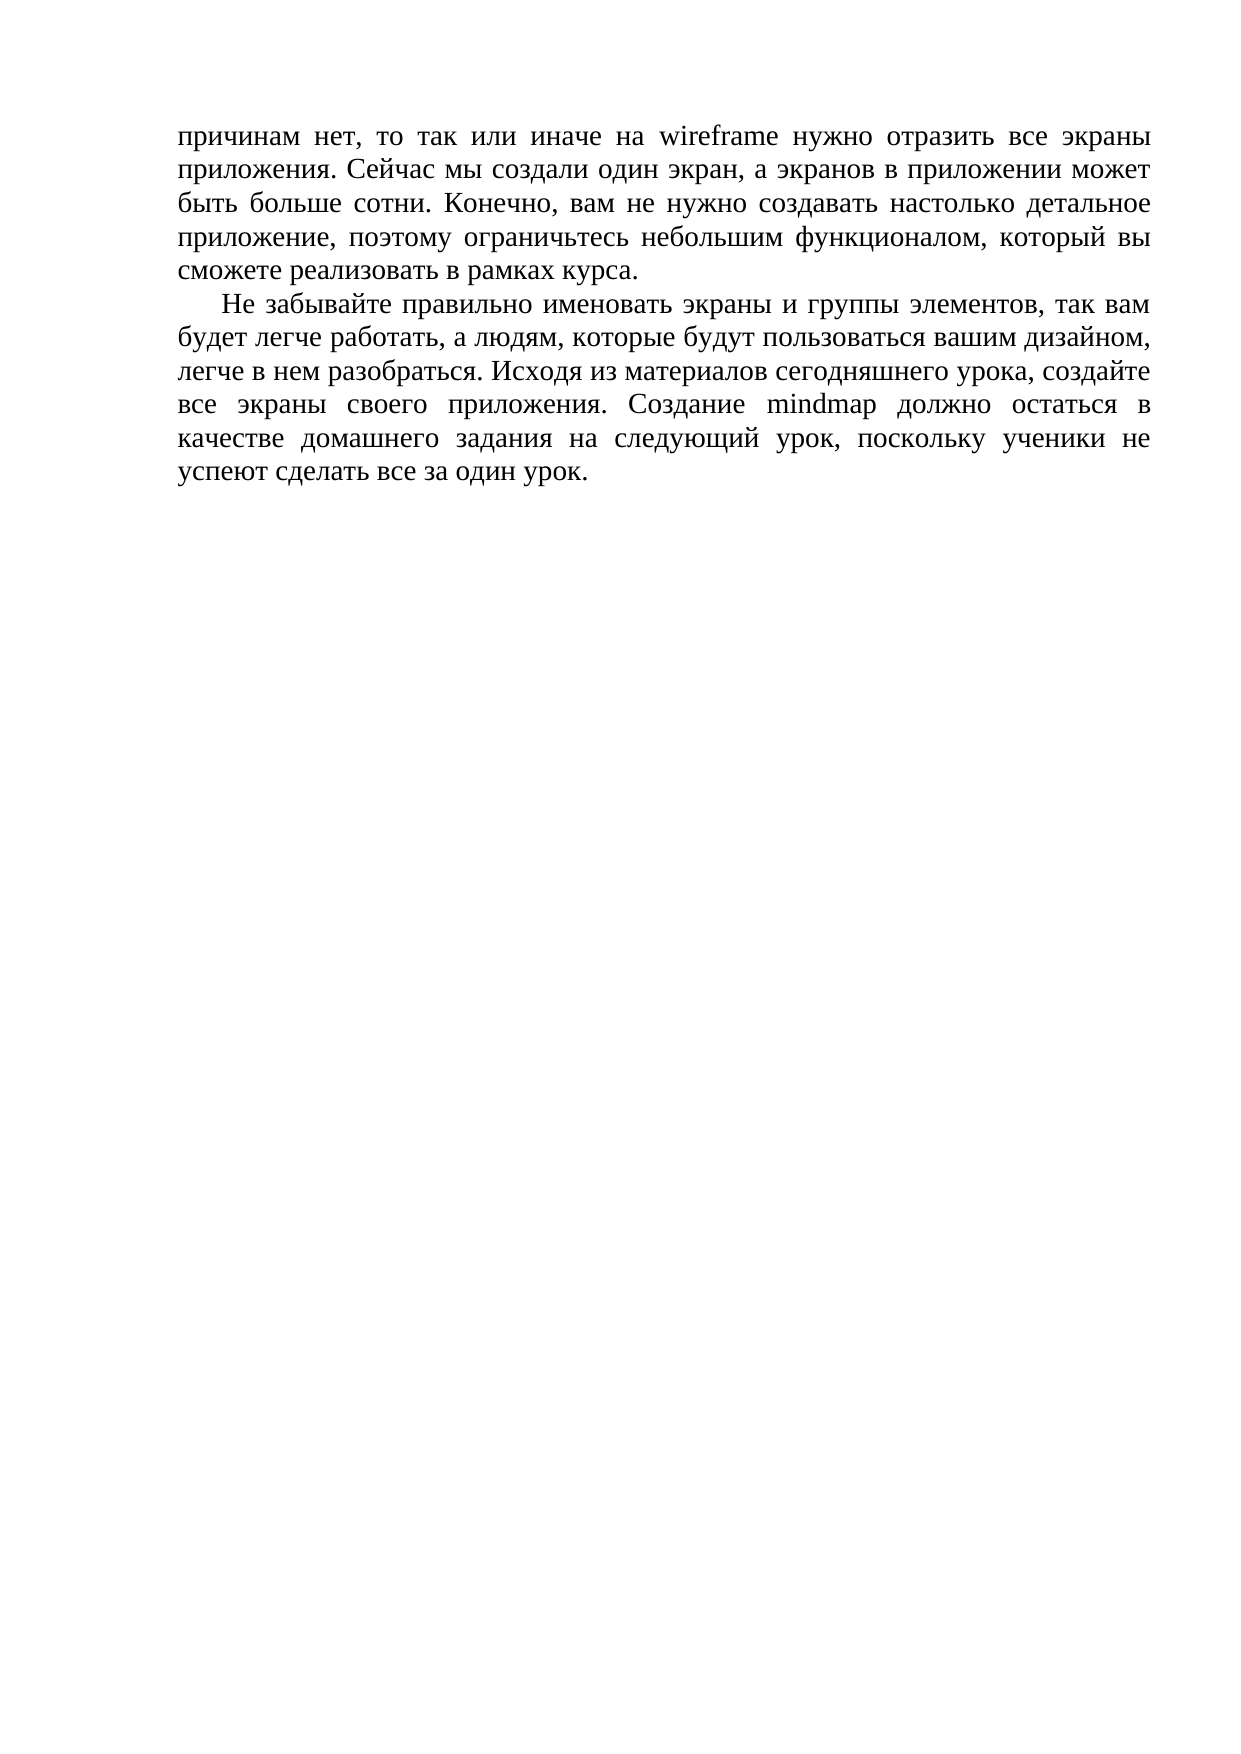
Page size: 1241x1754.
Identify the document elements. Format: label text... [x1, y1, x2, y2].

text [177, 118, 1152, 286]
text Не забывайте правильно именовать экраны и группы элементов, так вам будет легче работать, а людям, которые будут пользоваться вашим дизайном, легче в нем разобраться. Исходя из материалов сегодняшнего урока, создайте все экраны своего приложения. Создание mindmap должно остаться в качестве домашнего задания на следующий урок, поскольку ученики не успеют сделать все за один урок. [177, 286, 1152, 487]
